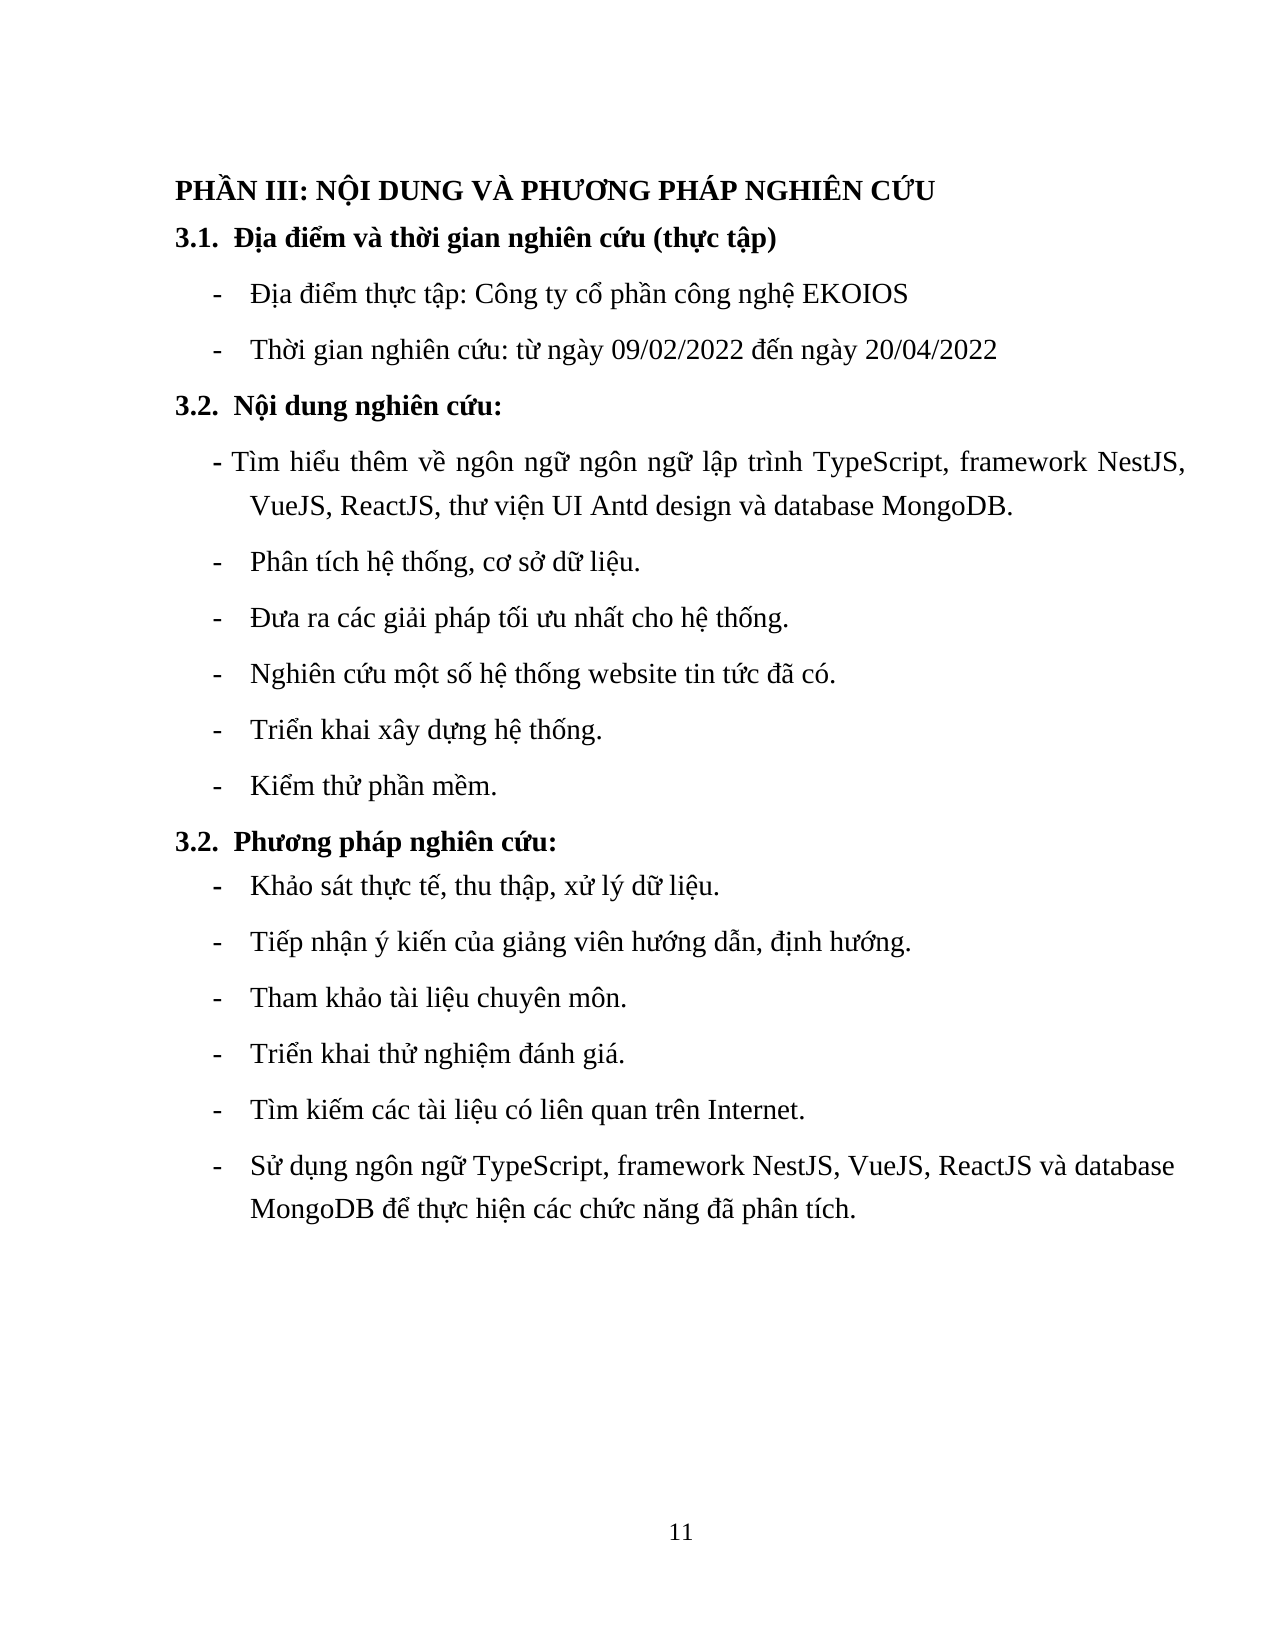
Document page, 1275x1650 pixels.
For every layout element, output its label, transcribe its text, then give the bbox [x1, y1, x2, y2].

list Địa điểm thực tập: Công ty cổ phần công nghệ EKOIOS [212, 276, 1186, 310]
list Sử dụng ngôn ngữ TypeScript, framework NestJS, VueJS, ReactJS và database MongoDB để thực hiện các chức năng đã phân tích. [212, 1148, 1186, 1225]
list Phân tích hệ thống, cơ sở dữ liệu. [212, 544, 1186, 578]
list Tìm hiểu thêm về ngôn ngữ ngôn ngữ lập trình TypeScript, framework NestJS, VueJS, ReactJS, thư viện UI Antd design và database MongoDB. [212, 444, 1186, 522]
list Tìm kiếm các tài liệu có liên quan trên Internet. [212, 1092, 1186, 1126]
list Tham khảo tài liệu chuyên môn. [212, 980, 1186, 1013]
list Tiếp nhận ý kiến của giảng viên hướng dẫn, định hướng. [212, 924, 1186, 957]
list Triển khai xây dựng hệ thống. [212, 712, 1186, 746]
list Nghiên cứu một số hệ thống website tin tức đã có. [212, 656, 1186, 690]
text 3.2. Nội dung nghiên cứu: [175, 388, 1186, 422]
subtitle 3.2. Phương pháp nghiên cứu: [175, 824, 1186, 858]
list Khảo sát thực tế, thu thập, xử lý dữ liệu. [212, 868, 1186, 901]
list Triển khai thử nghiệm đánh giá. [212, 1036, 1186, 1069]
subtitle 3.1. Địa điểm và thời gian nghiên cứu (thực tập) [175, 220, 1186, 254]
list Kiểm thử phần mềm. [212, 768, 1186, 802]
list Thời gian nghiên cứu: từ ngày 09/02/2022 đến ngày 20/04/2022 [212, 332, 1186, 366]
subtitle PHẦN III: NỘI DUNG VÀ PHƯƠNG PHÁP NGHIÊN CỨU [175, 173, 1186, 206]
list Đưa ra các giải pháp tối ưu nhất cho hệ thống. [212, 600, 1186, 634]
